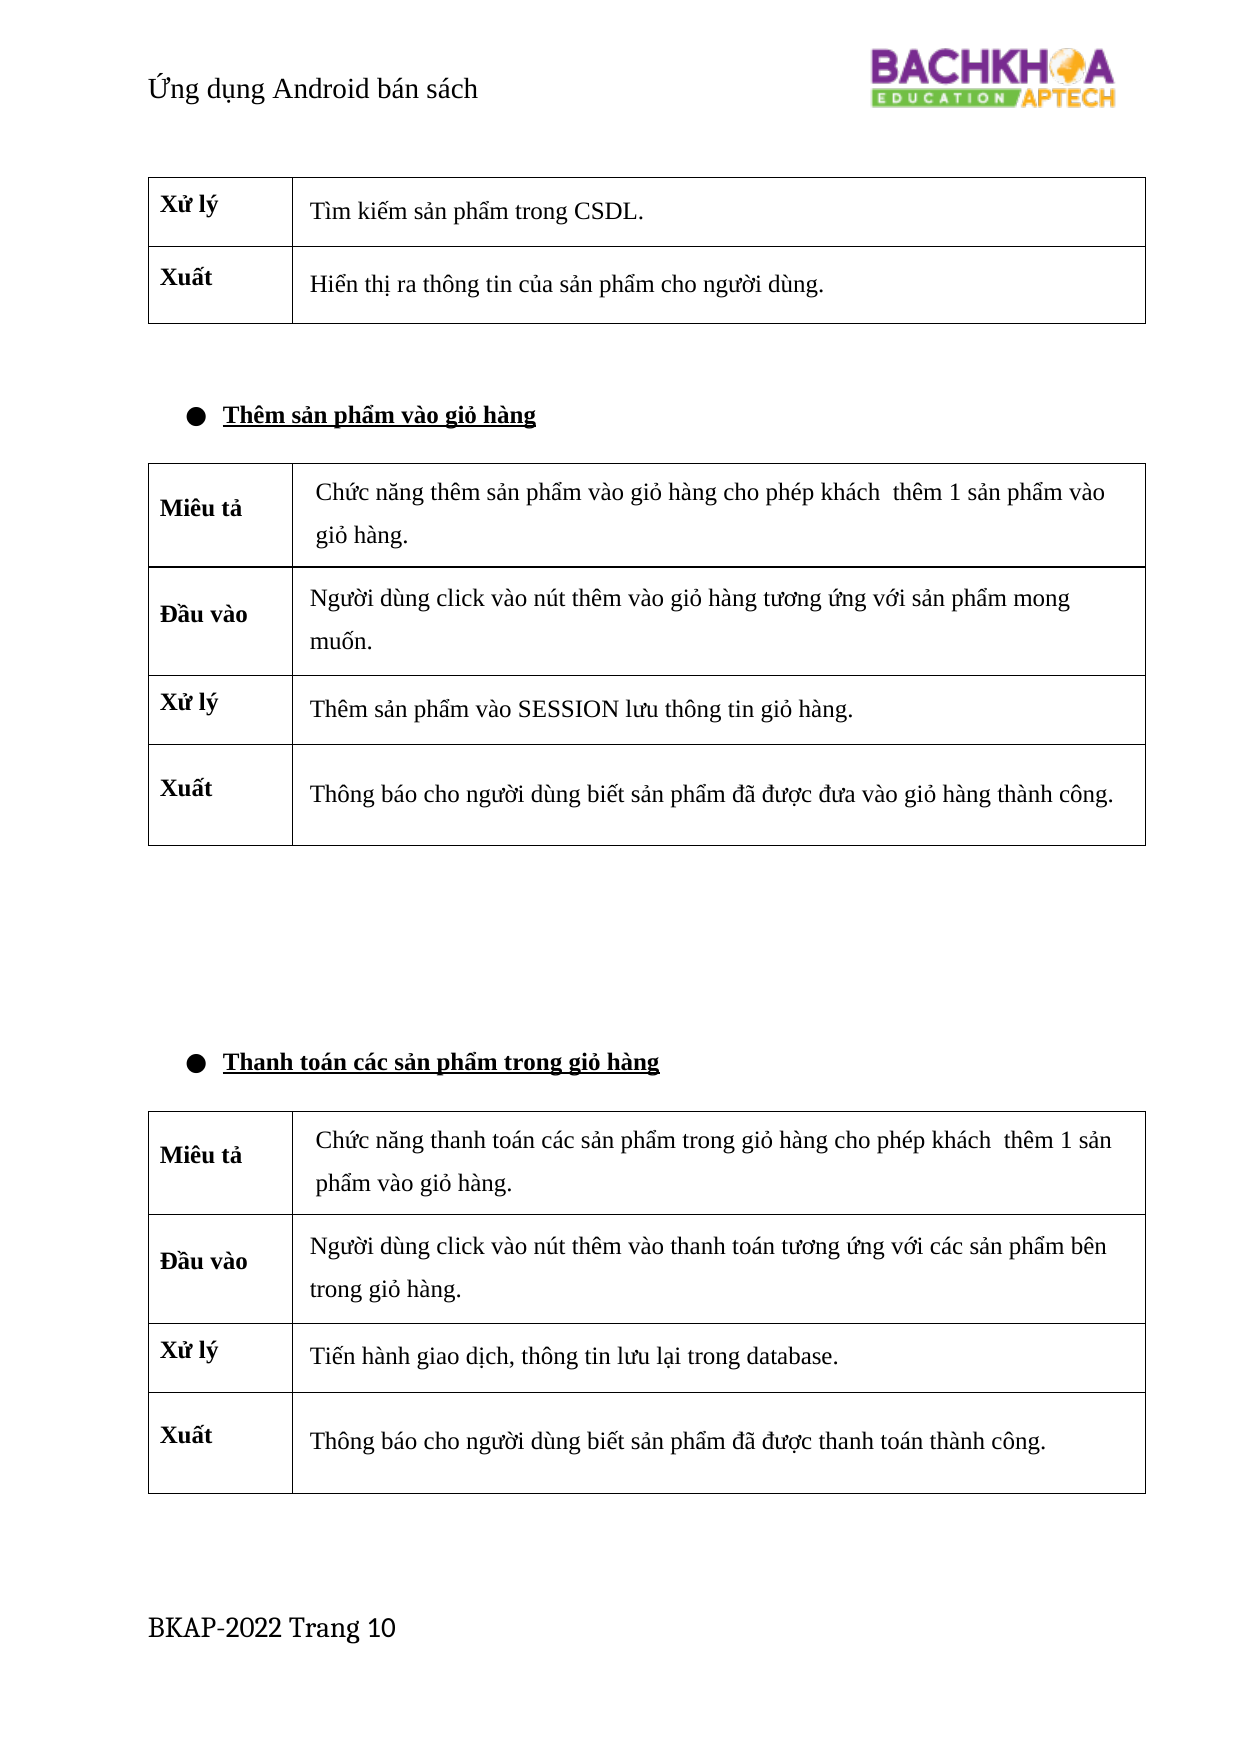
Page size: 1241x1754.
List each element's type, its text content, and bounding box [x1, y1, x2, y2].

table_cell Xuất [149, 745, 292, 845]
table_header Miêu tả [149, 1112, 292, 1214]
list Thanh toán các sản phẩm trong giỏ hàng [185, 1034, 1122, 1085]
table_cell Đầu vào [149, 1215, 292, 1323]
table_cell Xử lý [149, 1324, 292, 1392]
table_cell Người dùng click vào nút thêm vào giỏ hàng tương ứng với sản phẩm mong muốn. [293, 568, 1145, 675]
table_cell Thêm sản phẩm vào SESSION lưu thông tin giỏ hàng. [293, 676, 1145, 744]
table_cell Xử lý [149, 676, 292, 744]
table_cell Thông báo cho người dùng biết sản phẩm đã được đưa vào giỏ hàng thành công. [293, 745, 1145, 845]
picture [868, 47, 1120, 111]
table_header Chức năng thanh toán các sản phẩm trong giỏ hàng cho phép khách thêm 1 sản phẩm vào giỏ hàng. [293, 1112, 1145, 1214]
table_cell Thông báo cho người dùng biết sản phẩm đã được thanh toán thành công. [293, 1393, 1145, 1493]
table_cell Hiển thị ra thông tin của sản phẩm cho người dùng. [293, 247, 1145, 323]
table_cell Xuất [149, 1393, 292, 1493]
table_cell Tiến hành giao dịch, thông tin lưu lại trong database. [293, 1324, 1145, 1392]
table_cell Người dùng click vào nút thêm vào thanh toán tương ứng với các sản phẩm bên trong giỏ hàng. [293, 1215, 1145, 1323]
table_cell Đầu vào [149, 568, 292, 675]
table_cell Xuất [149, 247, 292, 323]
table_cell Xử lý [149, 178, 292, 246]
table_cell Tìm kiếm sản phẩm trong CSDL. [293, 178, 1145, 246]
table_header Chức năng thêm sản phẩm vào giỏ hàng cho phép khách thêm 1 sản phẩm vào giỏ hàng. [293, 464, 1145, 566]
table_header Miêu tả [149, 464, 292, 566]
list Thêm sản phẩm vào giỏ hàng [185, 386, 1122, 438]
